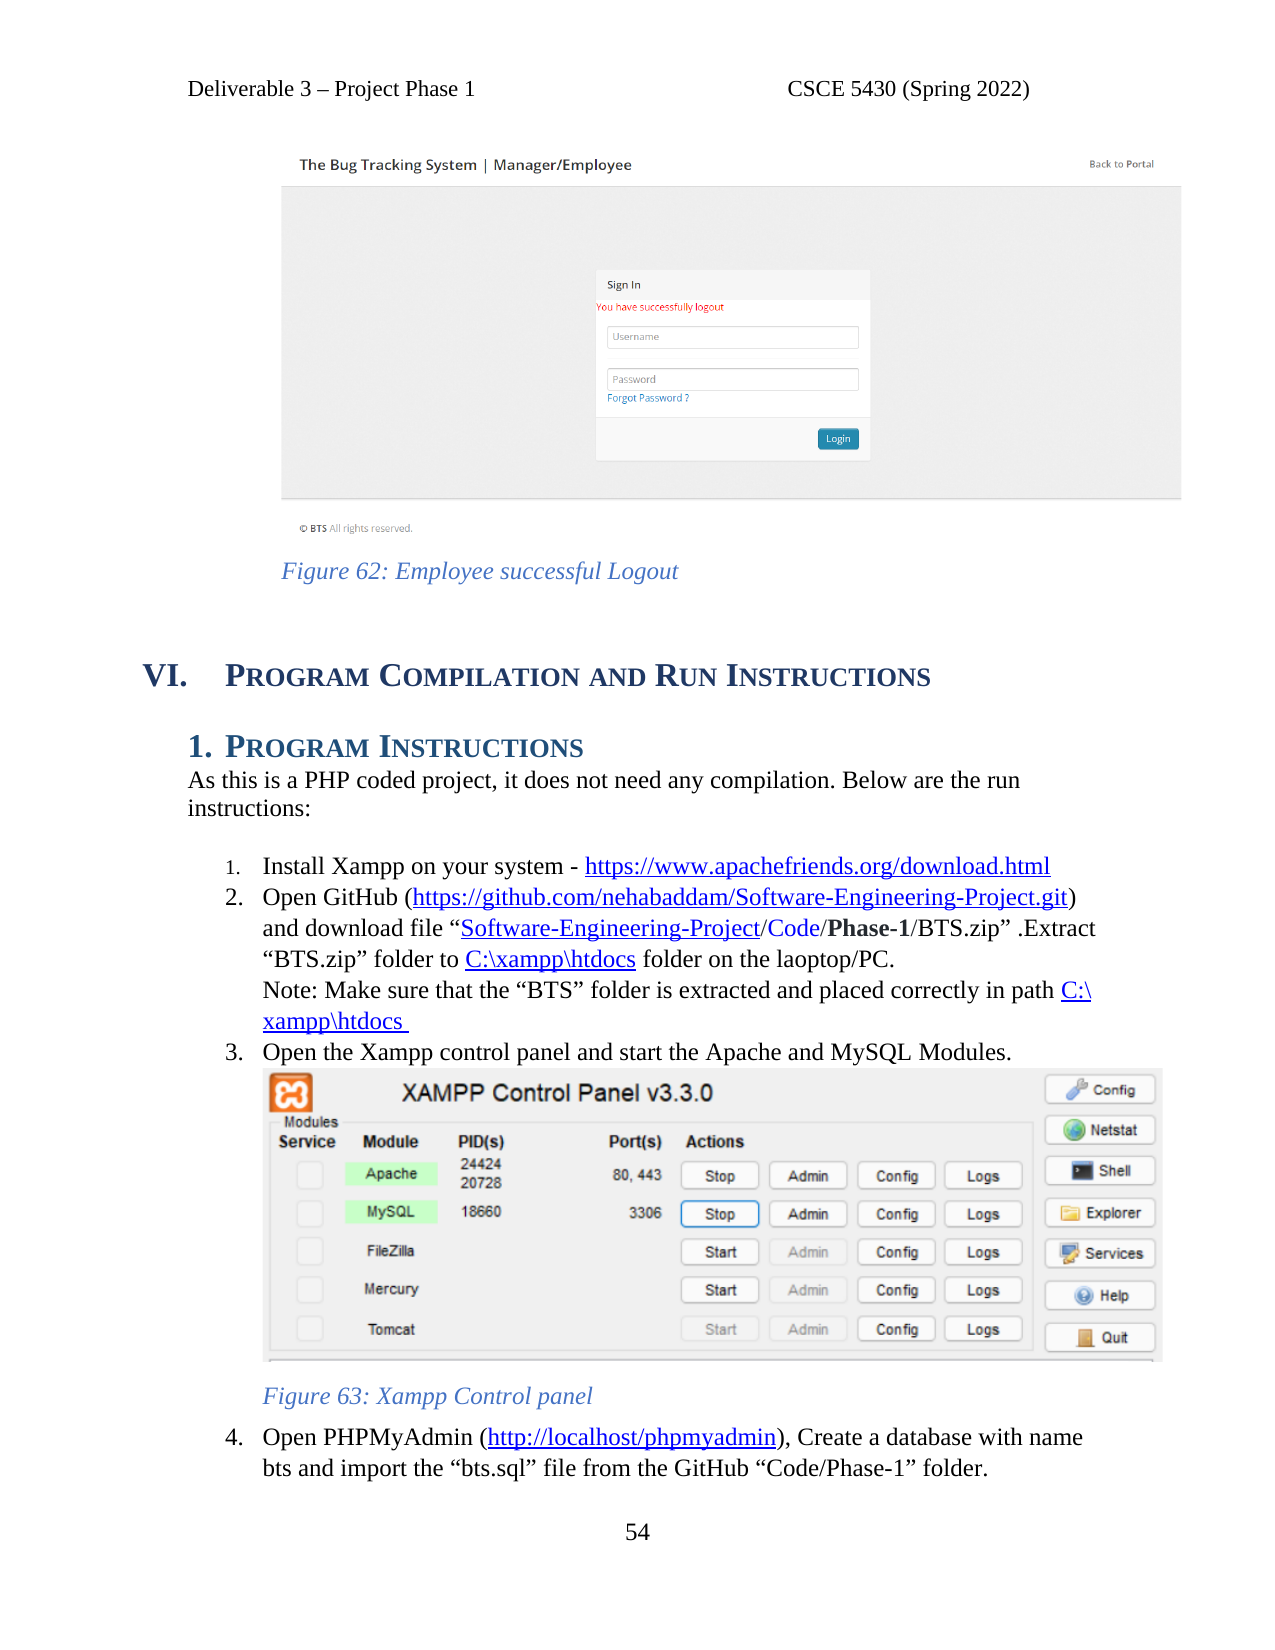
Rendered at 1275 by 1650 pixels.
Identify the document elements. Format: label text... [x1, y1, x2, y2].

text Figure 62: Employee successful Logout [206, 556, 1087, 585]
picture [281, 150, 1182, 544]
list Open GitHub (https://github.com/nehabaddam/Software-Engineering-Project.git) and download file “Software-Engineering-Project/Code/Phase-1/BTS.zip” .Extract “BTS.zip” folder to C:\xampp\htdocs folder on the laoptop/PC. [225, 882, 1116, 973]
list Install Xampp on your system - https://www.apachefriends.org/download.html [225, 851, 1116, 880]
picture [262, 1068, 1163, 1362]
text As this is a PHP coded project, it does not need any compilation. Below are the run instructions: [187, 765, 1087, 822]
subtitle Program Instructions [187, 726, 1087, 765]
text Figure 63: Xampp Control panel [262, 1381, 1087, 1410]
subtitle Program Compilation and Run Instructions [187, 655, 1087, 693]
list Note: Make sure that the “BTS” folder is extracted and placed correctly in path C:\xampp\htdocs [262, 975, 1116, 1035]
list Open the Xampp control panel and start the Apache and MySQL Modules. [225, 1037, 1116, 1066]
list Open PHPMyAdmin (http://localhost/phpmyadmin), Create a database with name bts and import the “bts.sql” file from the GitHub “Code/Phase-1” folder. [225, 1422, 1116, 1482]
